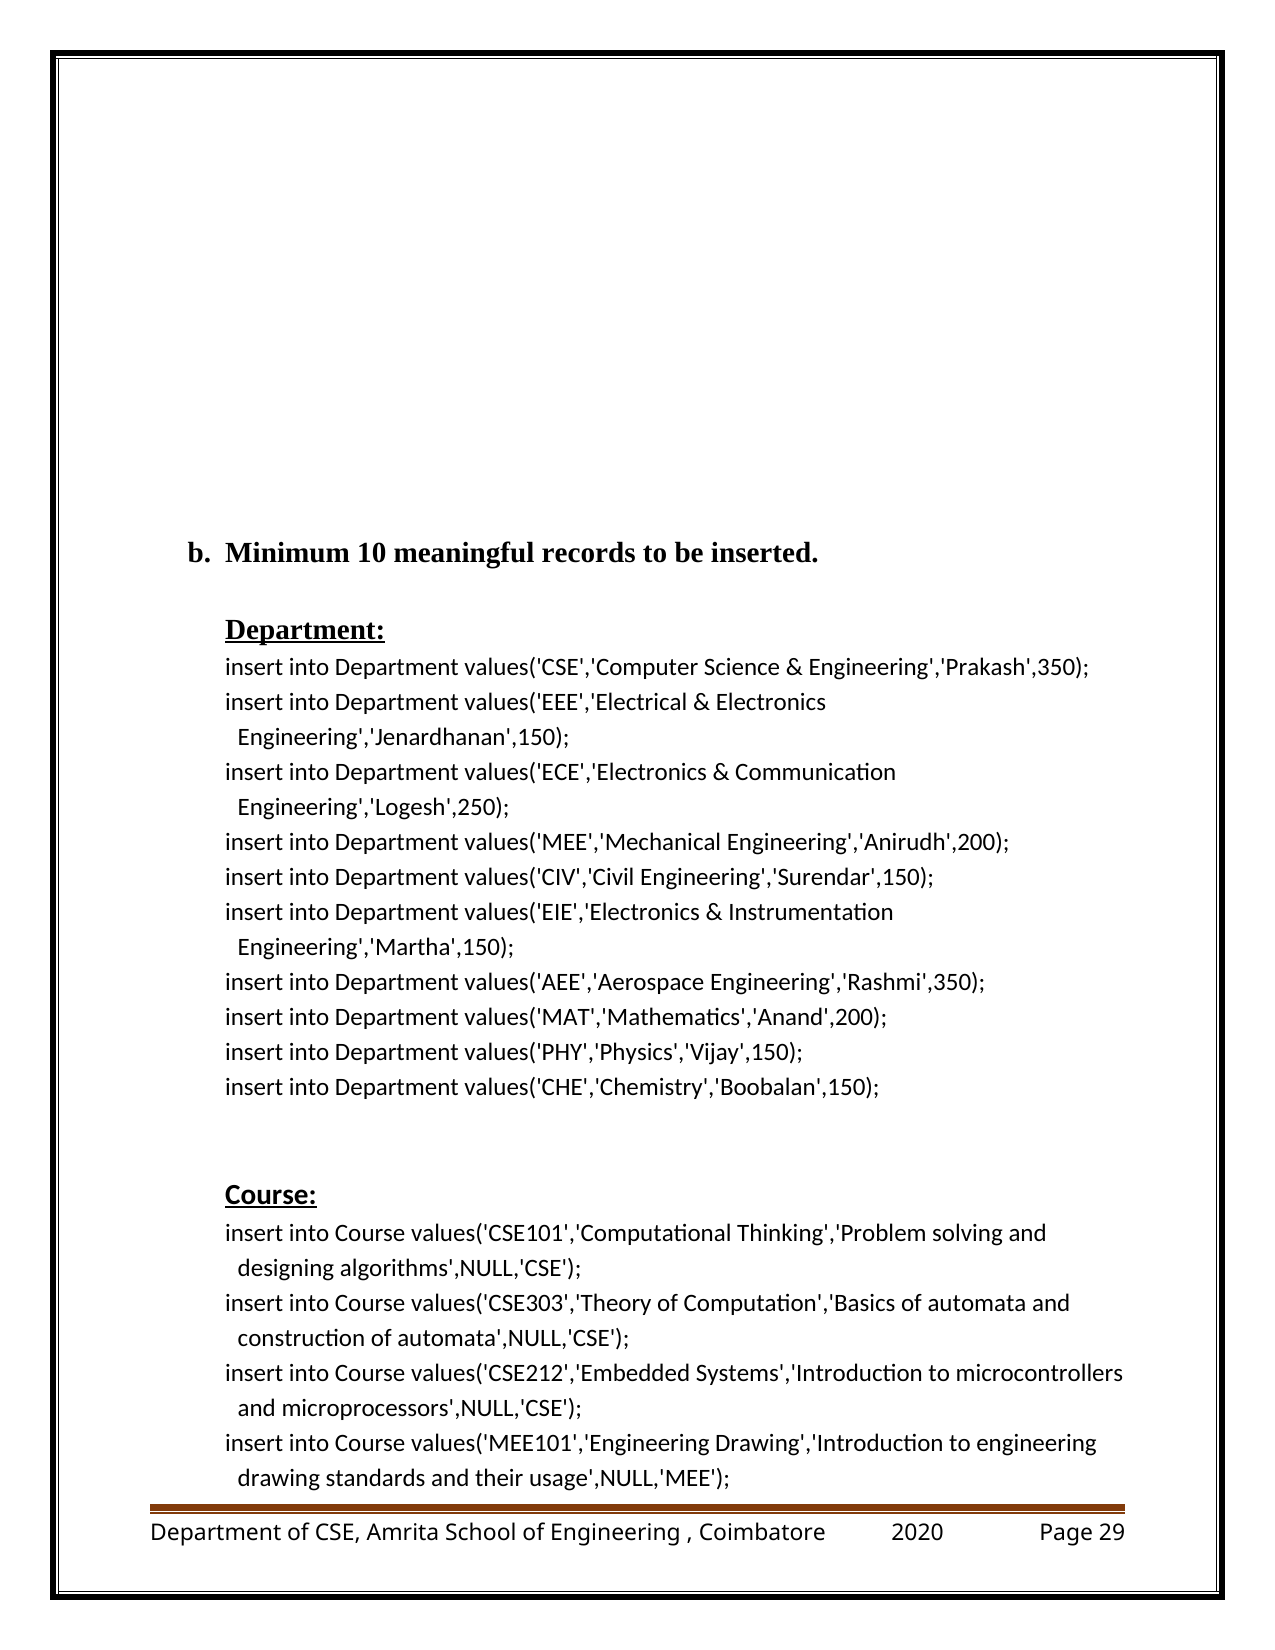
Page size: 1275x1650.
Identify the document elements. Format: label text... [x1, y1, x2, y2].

list insert into Course values('CSE101','Computational Thinking','Problem solving and designing algorithms',NULL,'CSE'); [150, 1217, 1125, 1282]
list Department: [150, 612, 1125, 646]
list insert into Department values('MAT','Mathematics','Anand',200); [150, 1001, 1125, 1032]
list insert into Department values('AEE','Aerospace Engineering','Rashmi',350); [150, 966, 1125, 997]
list insert into Department values('ECE','Electronics & Communication Engineering','Logesh',250); [150, 756, 1125, 822]
list insert into Course values('CSE303','Theory of Computation','Basics of automata and construction of automata',NULL,'CSE'); [150, 1287, 1125, 1352]
list Minimum 10 meaningful records to be inserted. [187, 535, 1125, 569]
list Course: [150, 1176, 1125, 1212]
list insert into Department values('CIV','Civil Engineering','Surendar',150); [150, 861, 1125, 892]
list insert into Course values('CSE212','Embedded Systems','Introduction to microcontrollers and microprocessors',NULL,'CSE'); [150, 1357, 1125, 1422]
list insert into Department values('EIE','Electronics & Instrumentation Engineering','Martha',150); [150, 896, 1125, 962]
list insert into Department values('EEE','Electrical & Electronics Engineering','Jenardhanan',150); [150, 686, 1125, 752]
list insert into Course values('MEE101','Engineering Drawing','Introduction to engineering drawing standards and their usage',NULL,'MEE'); [150, 1427, 1125, 1492]
list insert into Department values('MEE','Mechanical Engineering','Anirudh',200); [150, 826, 1125, 857]
list insert into Department values('CHE','Chemistry','Boobalan',150); [150, 1071, 1125, 1102]
list insert into Department values('PHY','Physics','Vijay',150); [150, 1036, 1125, 1067]
list insert into Department values('CSE','Computer Science & Engineering','Prakash',350); [150, 651, 1125, 682]
